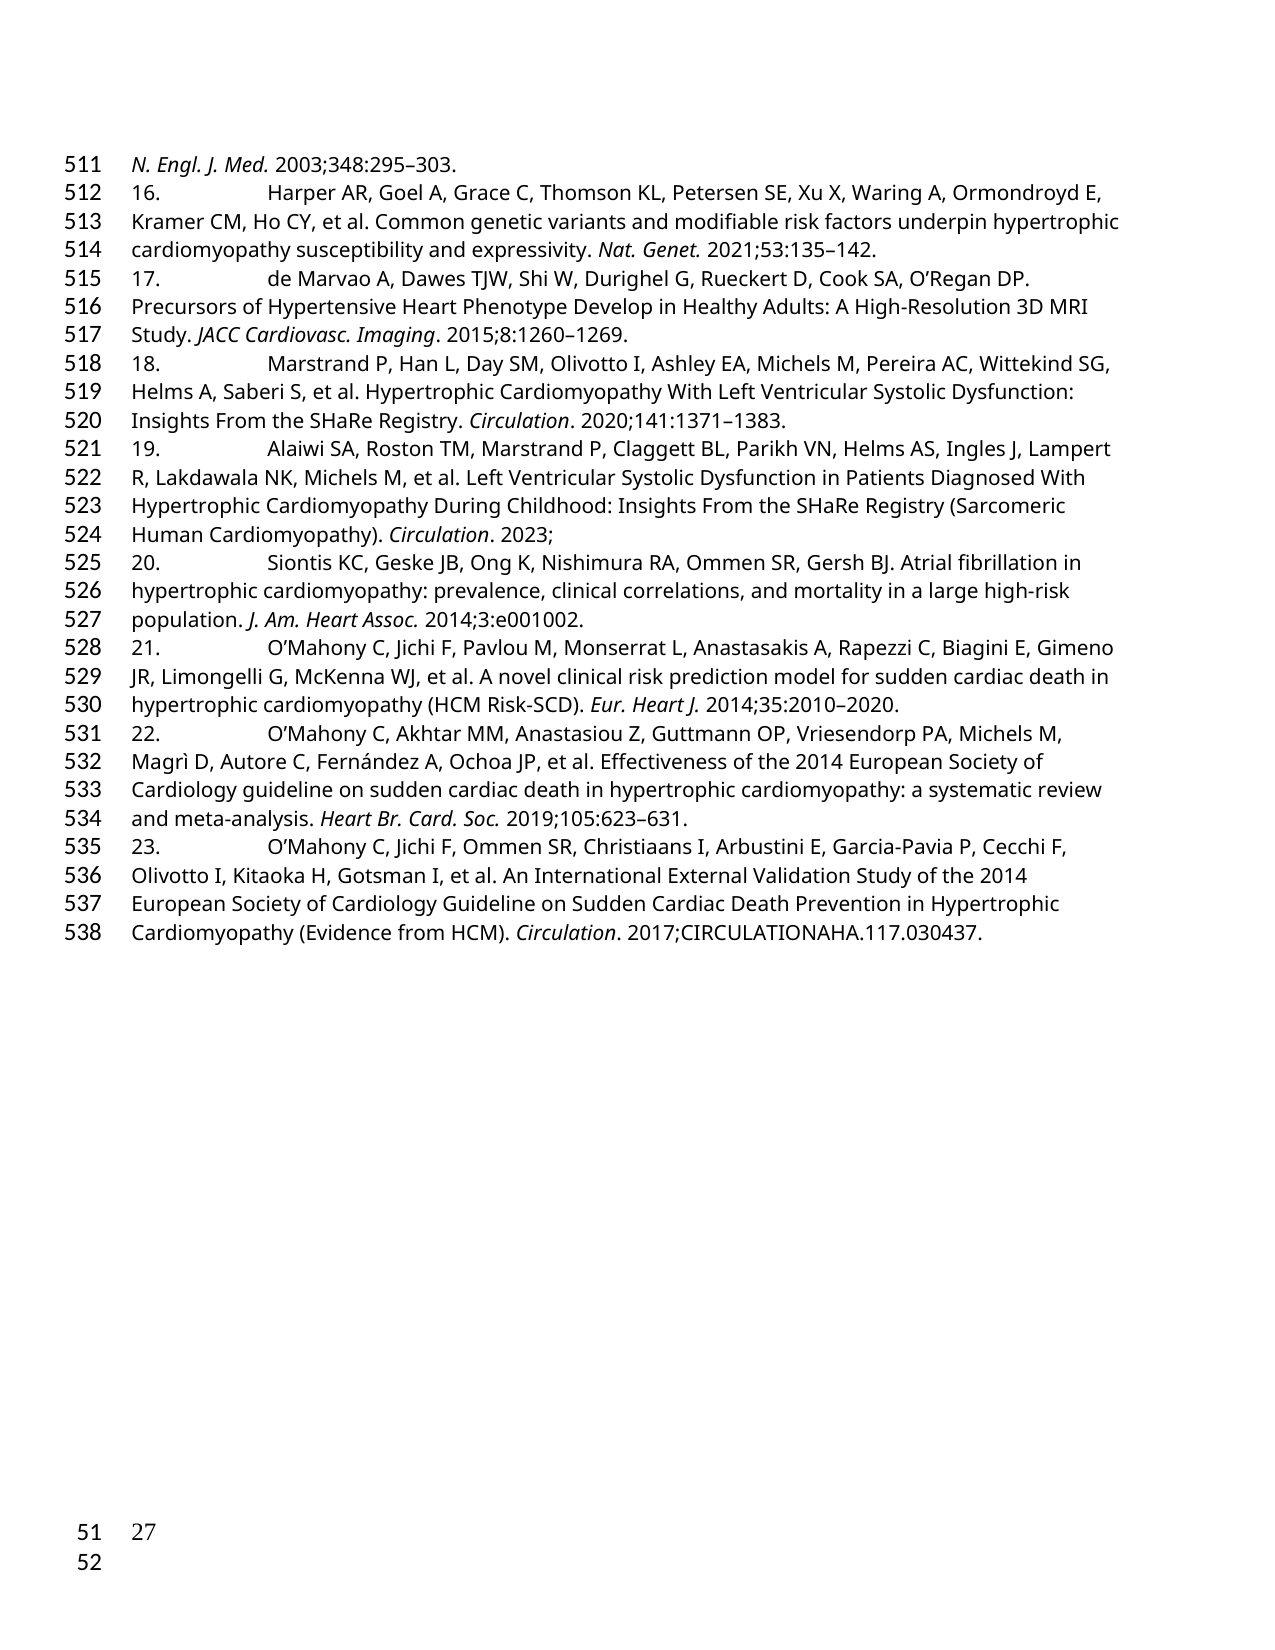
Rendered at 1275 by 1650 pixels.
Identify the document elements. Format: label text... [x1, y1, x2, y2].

text 19. Alaiwi SA, Roston TM, Marstrand P, Claggett BL, Parikh VN, Helms AS, Ingles J, Lampert R, Lakdawala NK, Michels M, et al. Left Ventricular Systolic Dysfunction in Patients Diagnosed With Hypertrophic Cardiomyopathy During Childhood: Insights From the SHaRe Registry (Sarcomeric Human Cardiomyopathy). Circulation. 2023; [131, 434, 1125, 548]
text 16. Harper AR, Goel A, Grace C, Thomson KL, Petersen SE, Xu X, Waring A, Ormondroyd E, Kramer CM, Ho CY, et al. Common genetic variants and modifiable risk factors underpin hypertrophic cardiomyopathy susceptibility and expressivity. Nat. Genet. 2021;53:135–142. [131, 178, 1125, 264]
text 18. Marstrand P, Han L, Day SM, Olivotto I, Ashley EA, Michels M, Pereira AC, Wittekind SG, Helms A, Saberi S, et al. Hypertrophic Cardiomyopathy With Left Ventricular Systolic Dysfunction: Insights From the SHaRe Registry. Circulation. 2020;141:1371–1383. [131, 349, 1125, 434]
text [131, 150, 1125, 178]
text 22. O’Mahony C, Akhtar MM, Anastasiou Z, Guttmann OP, Vriesendorp PA, Michels M, Magrì D, Autore C, Fernández A, Ochoa JP, et al. Effectiveness of the 2014 European Society of Cardiology guideline on sudden cardiac death in hypertrophic cardiomyopathy: a systematic review and meta-analysis. Heart Br. Card. Soc. 2019;105:623–631. [131, 719, 1125, 832]
text 23. O’Mahony C, Jichi F, Ommen SR, Christiaans I, Arbustini E, Garcia-Pavia P, Cecchi F, Olivotto I, Kitaoka H, Gotsman I, et al. An International External Validation Study of the 2014 European Society of Cardiology Guideline on Sudden Cardiac Death Prevention in Hypertrophic Cardiomyopathy (Evidence from HCM). Circulation. 2017;CIRCULATIONAHA.117.030437. [131, 832, 1125, 946]
text 20. Siontis KC, Geske JB, Ong K, Nishimura RA, Ommen SR, Gersh BJ. Atrial fibrillation in hypertrophic cardiomyopathy: prevalence, clinical correlations, and mortality in a large high-risk population. J. Am. Heart Assoc. 2014;3:e001002. [131, 548, 1125, 633]
text 21. O’Mahony C, Jichi F, Pavlou M, Monserrat L, Anastasakis A, Rapezzi C, Biagini E, Gimeno JR, Limongelli G, McKenna WJ, et al. A novel clinical risk prediction model for sudden cardiac death in hypertrophic cardiomyopathy (HCM Risk-SCD). Eur. Heart J. 2014;35:2010–2020. [131, 633, 1125, 719]
text 17. de Marvao A, Dawes TJW, Shi W, Durighel G, Rueckert D, Cook SA, O’Regan DP. Precursors of Hypertensive Heart Phenotype Develop in Healthy Adults: A High-Resolution 3D MRI Study. JACC Cardiovasc. Imaging. 2015;8:1260–1269. [131, 264, 1125, 349]
